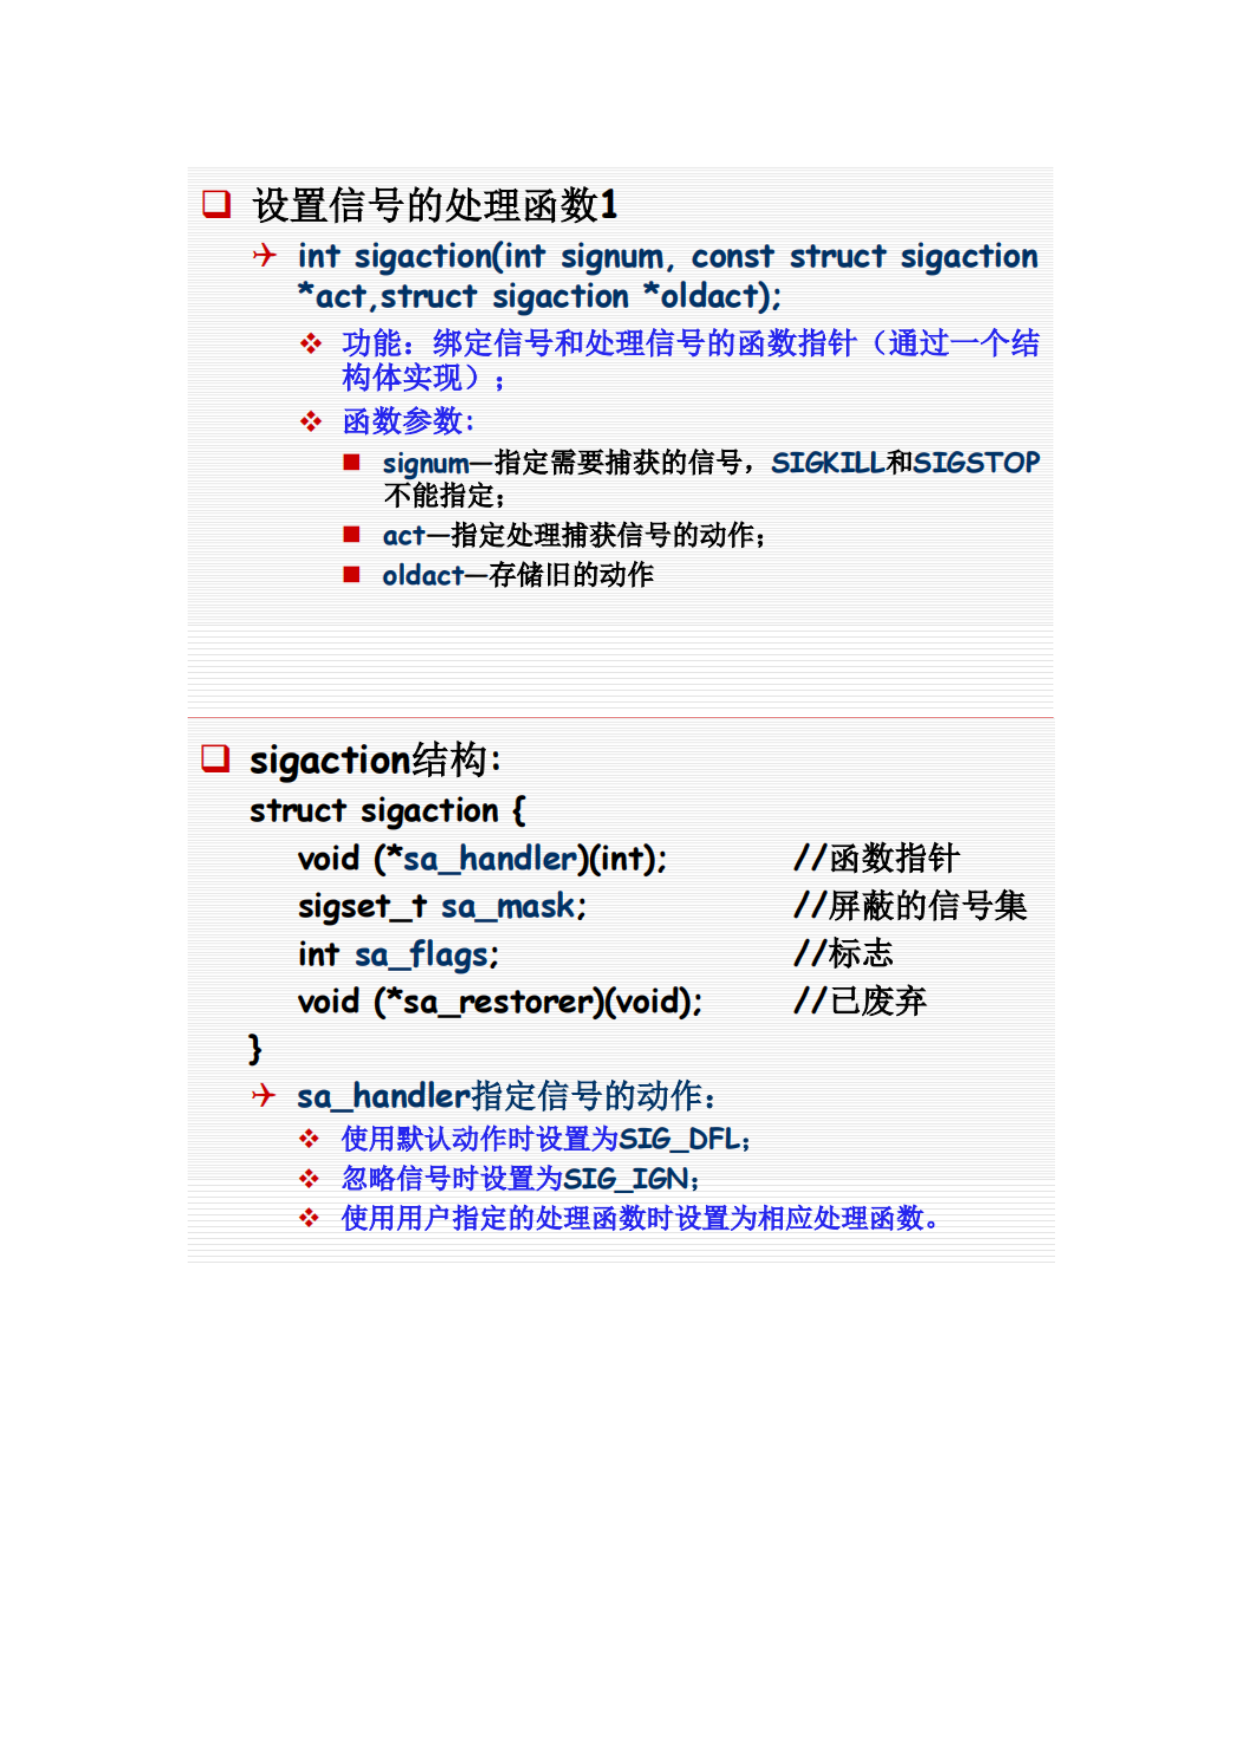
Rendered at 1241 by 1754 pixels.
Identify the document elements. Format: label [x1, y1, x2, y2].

picture [187, 166, 1054, 711]
picture [187, 717, 1056, 1264]
